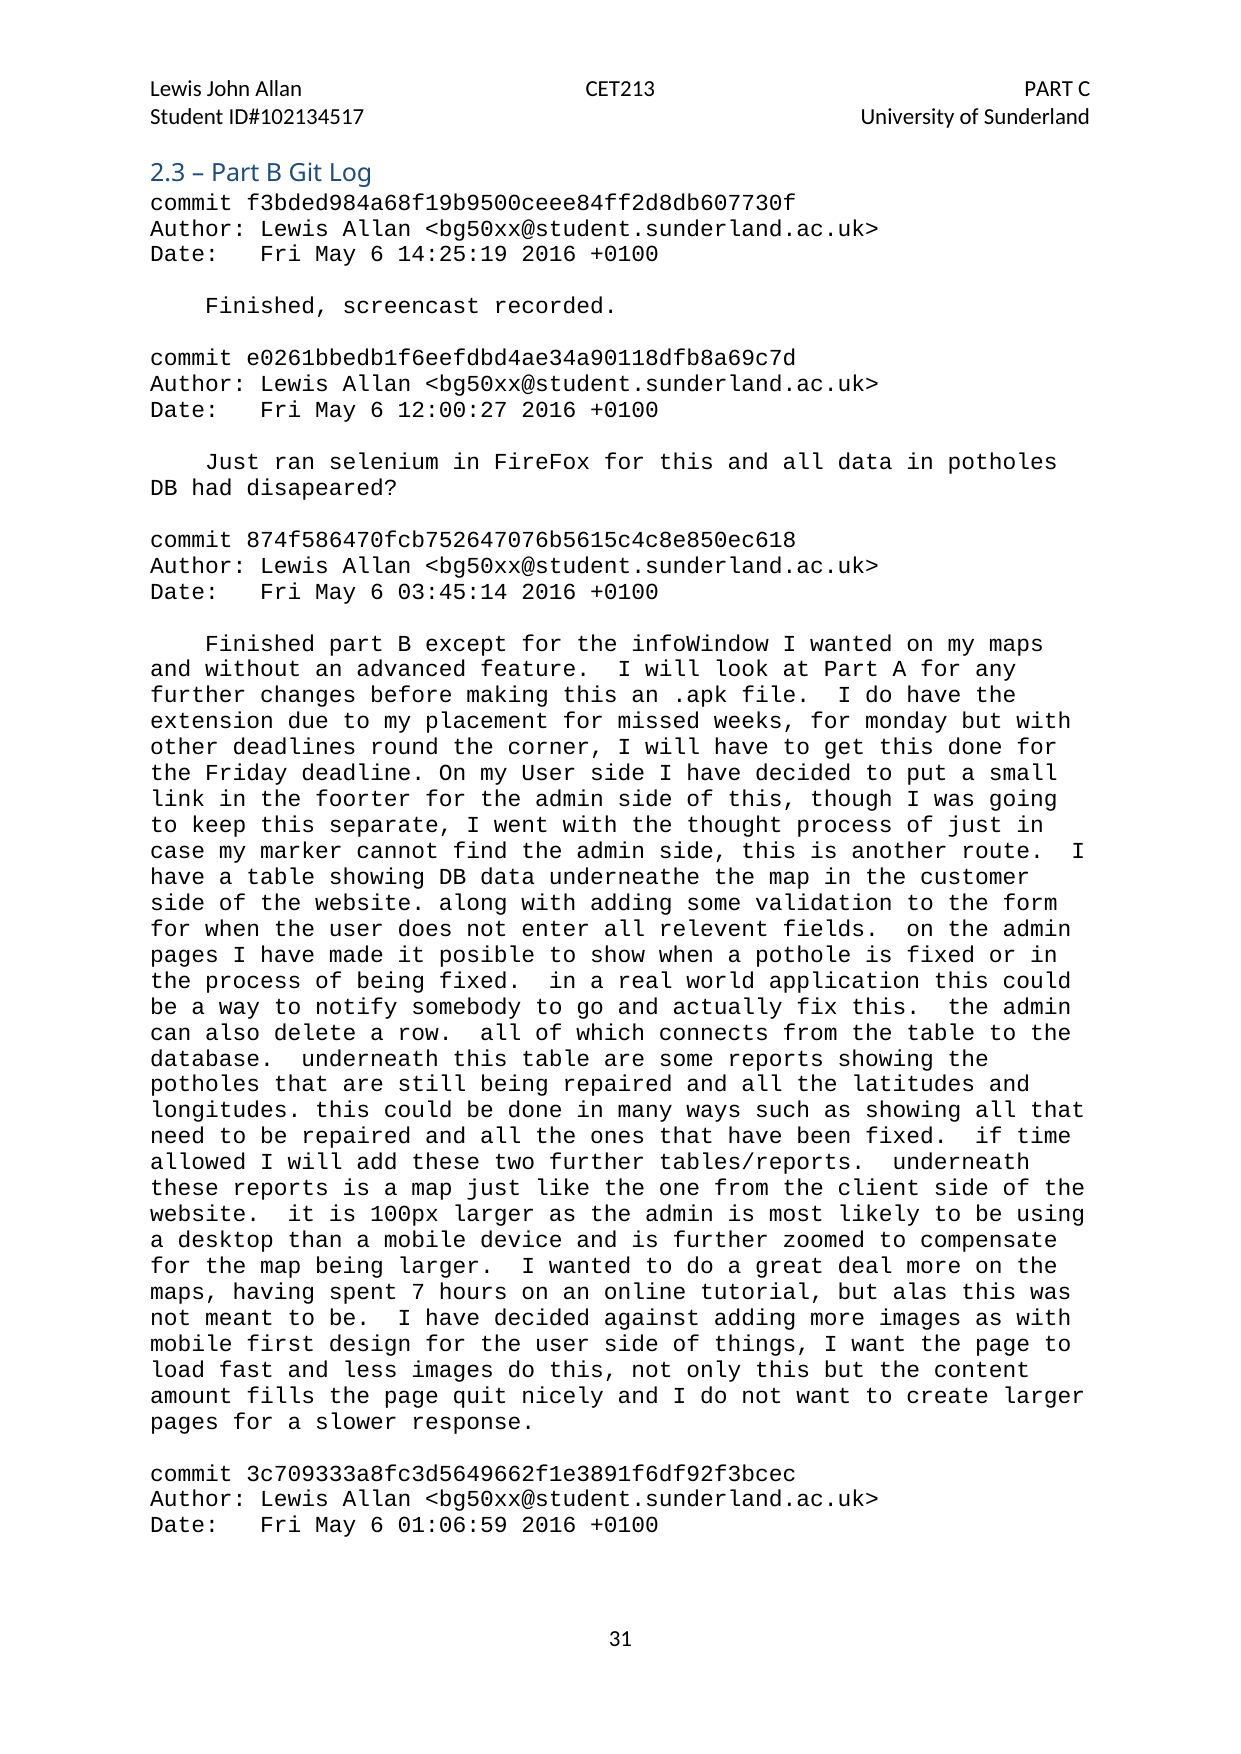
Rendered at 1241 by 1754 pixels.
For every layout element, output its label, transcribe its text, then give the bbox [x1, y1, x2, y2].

text Finished, screencast recorded. [150, 295, 1090, 321]
text Date: Fri May 6 14:25:19 2016 +0100 [150, 243, 1090, 269]
subtitle 2.3 – Part B Git Log [150, 154, 1090, 188]
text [150, 217, 1090, 243]
text Author: Lewis Allan <bg50xx@student.sunderland.ac.uk> [150, 372, 1090, 398]
text commit 3c709333a8fc3d5649662f1e3891f6df92f3bcec [150, 1462, 1090, 1488]
text Just ran selenium in FireFox for this and all data in potholes DB had disapeared? [150, 450, 1090, 502]
text commit f3bded984a68f19b9500ceee84ff2d8db607730f [150, 191, 1090, 217]
text Finished part B except for the infoWindow I wanted on my maps and without an advanced feature. I will look at Part A for any further changes before making this an .apk file. I do have the extension due to my placement for missed weeks, for monday but with other deadlines round the corner, I will have to get this done for the Friday deadline. On my User side I have decided to put a small link in the foorter for the admin side of this, though I was going to keep this separate, I went with the thought process of just in case my marker cannot find the admin side, this is another route. I have a table showing DB data underneathe the map in the customer side of the website. along with adding some validation to the form for when the user does not enter all relevent fields. on the admin pages I have made it posible to show when a pothole is fixed or in the process of being fixed. in a real world application this could be a way to notify somebody to go and actually fix this. the admin can also delete a row. all of which connects from the table to the database. underneath this table are some reports showing the potholes that are still being repaired and all the latitudes and longitudes. this could be done in many ways such as showing all that need to be repaired and all the ones that have been fixed. if time allowed I will add these two further tables/reports. underneath these reports is a map just like the one from the client side of the website. it is 100px larger as the admin is most likely to be using a desktop than a mobile device and is further zoomed to compensate for the map being larger. I wanted to do a great deal more on the maps, having spent 7 hours on an online tutorial, but alas this was not meant to be. I have decided against adding more images as with mobile first design for the user side of things, I want the page to load fast and less images do this, not only this but the content amount fills the page quit nicely and I do not want to create larger pages for a slower response. [150, 632, 1090, 1436]
text Date: Fri May 6 03:45:14 2016 +0100 [150, 580, 1090, 606]
text commit 874f586470fcb752647076b5615c4c8e850ec618 [150, 528, 1090, 554]
text commit e0261bbedb1f6eefdbd4ae34a90118dfb8a69c7d [150, 347, 1090, 372]
text Date: Fri May 6 01:06:59 2016 +0100 [150, 1514, 1090, 1540]
text Date: Fri May 6 12:00:27 2016 +0100 [150, 398, 1090, 424]
text Author: Lewis Allan <bg50xx@student.sunderland.ac.uk> [150, 1488, 1090, 1514]
text Author: Lewis Allan <bg50xx@student.sunderland.ac.uk> [150, 554, 1090, 580]
